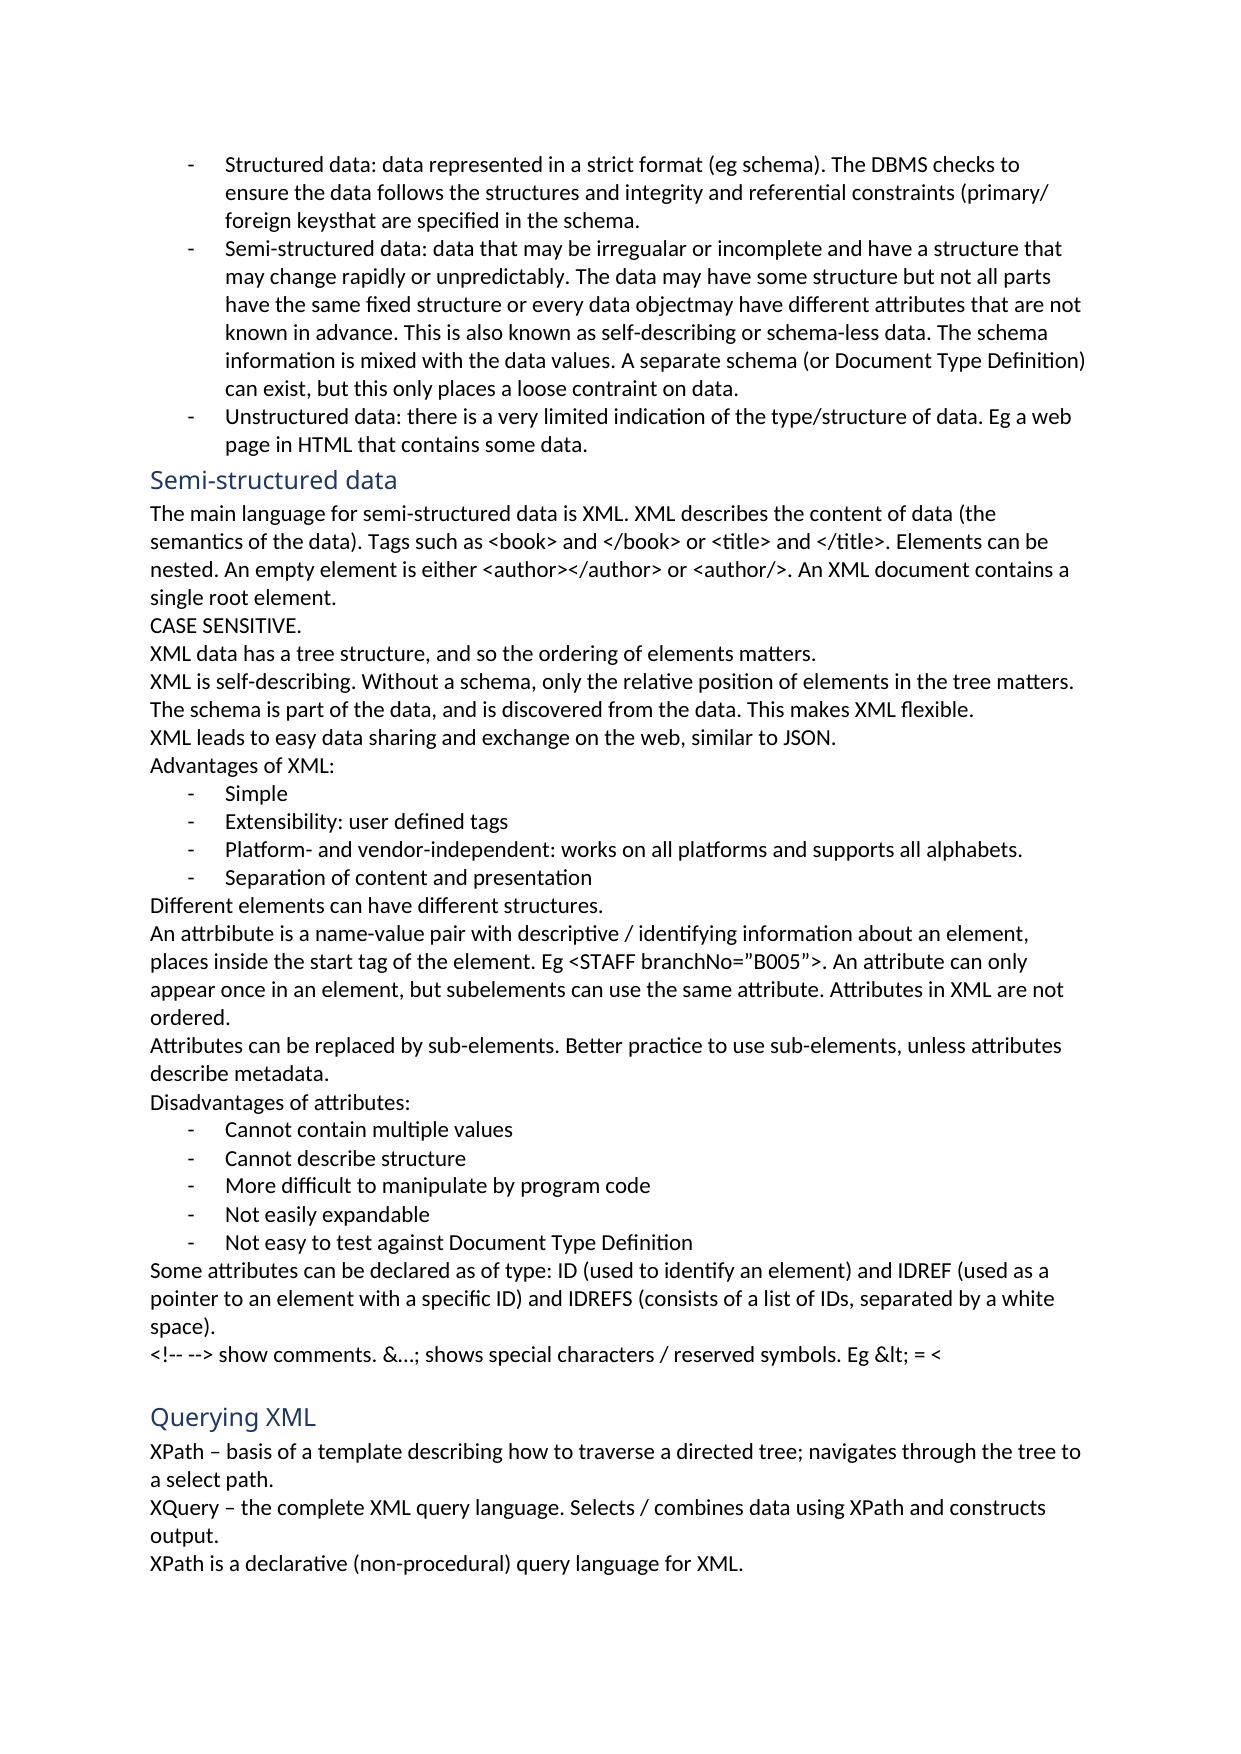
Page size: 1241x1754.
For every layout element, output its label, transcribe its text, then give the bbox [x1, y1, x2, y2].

list Simple [187, 779, 1090, 807]
text Some attributes can be declared as of type: ID (used to identify an element) and IDREF (used as a pointer to an element with a specific ID) and IDREFS (consists of a list of IDs, separated by a white space). [150, 1256, 1090, 1340]
list Platform- and vendor-independent: works on all platforms and supports all alphabets. [187, 835, 1090, 863]
list Semi-structured data: data that may be irregualar or incomplete and have a structure that may change rapidly or unpredictably. The data may have some structure but not all parts have the same fixed structure or every data objectmay have different attributes that are not known in advance. This is also known as self-describing or schema-less data. The schema information is mixed with the data values. A separate schema (or Document Type Definition) can exist, but this only places a loose contraint on data. [187, 234, 1090, 402]
subtitle Querying XML [150, 1400, 1090, 1434]
list Structured data: data represented in a strict format (eg schema). The DBMS checks to ensure the data follows the structures and integrity and referential constraints (primary/ foreign keysthat are specified in the schema. [187, 150, 1090, 234]
subtitle Semi-structured data [150, 462, 1090, 496]
list More difficult to manipulate by program code [187, 1172, 1090, 1200]
text Disadvantages of attributes: [150, 1088, 1090, 1116]
text An attrbibute is a name-value pair with descriptive / identifying information about an element, places inside the start tag of the element. Eg <STAFF branchNo=”B005”>. An attribute can only appear once in an element, but subelements can use the same attribute. Attributes in XML are not ordered. [150, 919, 1090, 1032]
text Advantages of XML: [150, 751, 1090, 779]
text <!-- --> show comments. &…; shows special characters / reserved symbols. Eg &lt; = < [150, 1340, 1090, 1368]
list Extensibility: user defined tags [187, 807, 1090, 835]
list Not easy to test against Document Type Definition [187, 1228, 1090, 1256]
text XML leads to easy data sharing and exchange on the web, similar to JSON. [150, 723, 1090, 751]
text XPath is a declarative (non-procedural) query language for XML. [150, 1549, 1090, 1577]
list Unstructured data: there is a very limited indication of the type/structure of data. Eg a web page in HTML that contains some data. [187, 402, 1090, 458]
list Cannot describe structure [187, 1144, 1090, 1172]
text The main language for semi-structured data is XML. XML describes the content of data (the semantics of the data). Tags such as <book> and </book> or <title> and </title>. Elements can be nested. An empty element is either <author></author> or <author/>. An XML document contains a single root element. [150, 499, 1090, 611]
text XQuery – the complete XML query language. Selects / combines data using XPath and constructs output. [150, 1493, 1090, 1549]
list Cannot contain multiple values [187, 1116, 1090, 1144]
text Different elements can have different structures. [150, 891, 1090, 919]
text Attributes can be replaced by sub-elements. Better practice to use sub-elements, unless attributes describe metadata. [150, 1032, 1090, 1088]
text XML is self-describing. Without a schema, only the relative position of elements in the tree matters. The schema is part of the data, and is discovered from the data. This makes XML flexible. [150, 667, 1090, 723]
text XML data has a tree structure, and so the ordering of elements matters. [150, 639, 1090, 667]
list Not easily expandable [187, 1200, 1090, 1228]
list Separation of content and presentation [187, 863, 1090, 891]
text CASE SENSITIVE. [150, 611, 1090, 639]
text XPath – basis of a template describing how to traverse a directed tree; navigates through the tree to a select path. [150, 1437, 1090, 1493]
